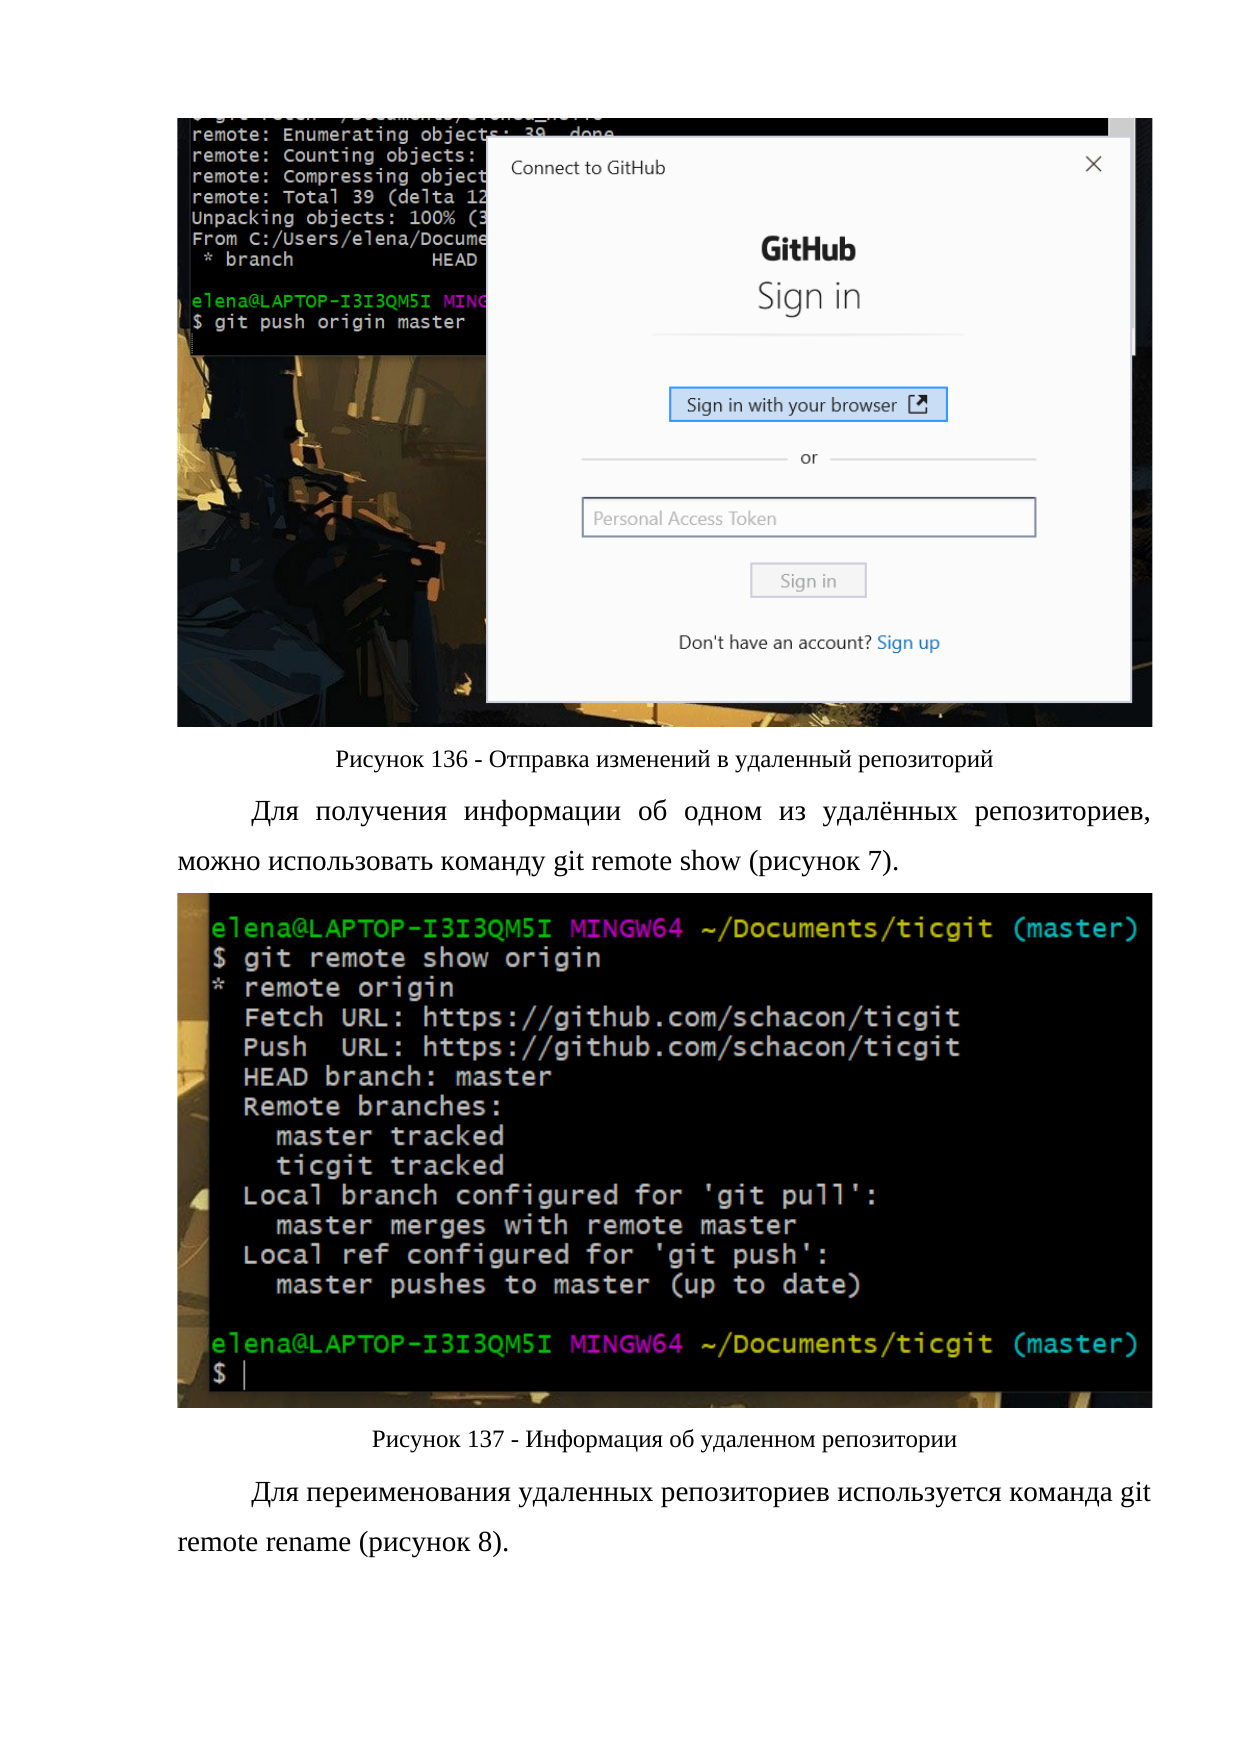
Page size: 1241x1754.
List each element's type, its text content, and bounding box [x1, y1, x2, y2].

picture [177, 118, 1153, 727]
text Рисунок 136 - Отправка изменений в удаленный репозиторий [177, 744, 1152, 772]
text Для получения информации об одном из удалённых репозиториев, можно использовать команду git remote show (рисунок 7). [177, 793, 1152, 877]
text Для переименования удаленных репозиториев используется команда git remote rename (рисунок 8). [177, 1474, 1152, 1558]
text Рисунок 137 - Информация об удаленном репозитории [177, 1424, 1152, 1453]
picture [177, 893, 1153, 1408]
